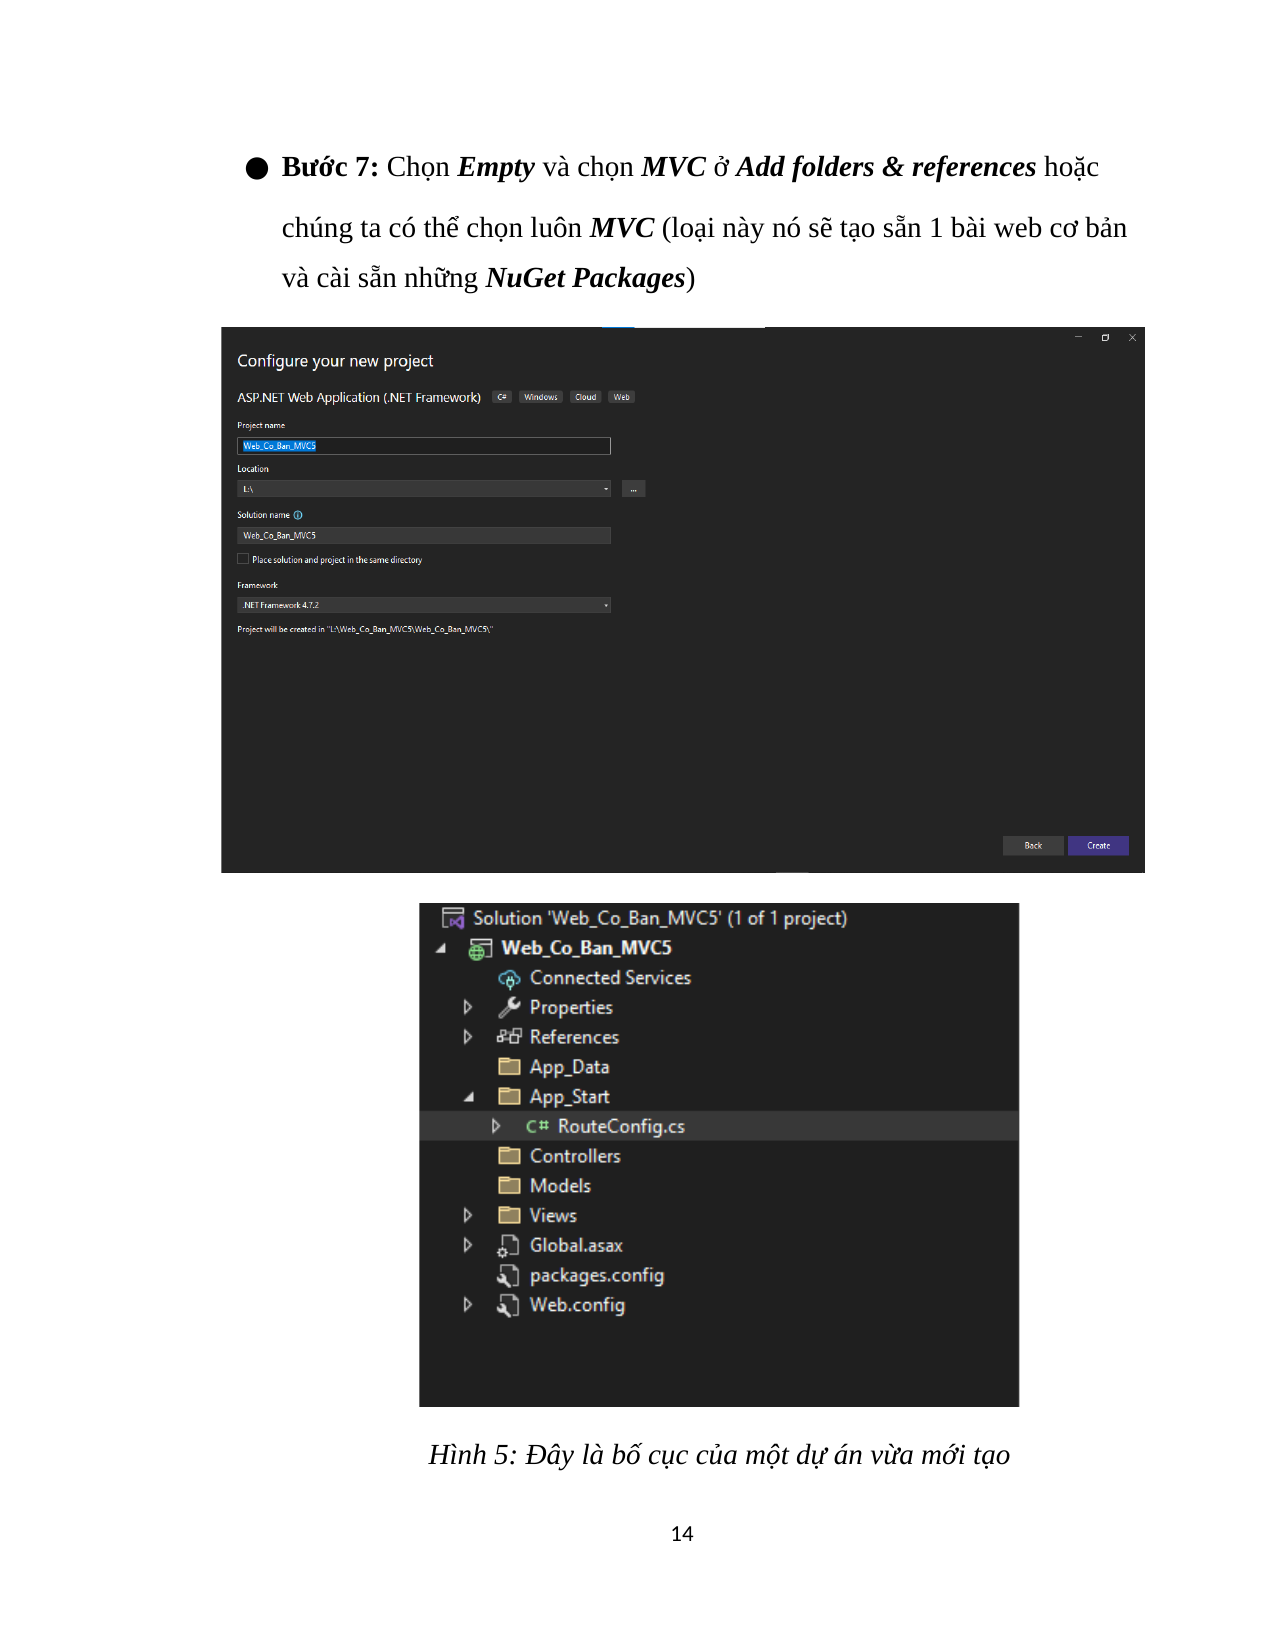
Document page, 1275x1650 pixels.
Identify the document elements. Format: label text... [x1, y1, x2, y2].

picture [221, 327, 1145, 873]
list Bước 7: Chọn Empty và chọn MVC ở Add folders & references hoặc chúng ta có thể chọn luôn MVC (loại này nó sẽ tạo sẵn 1 bài web cơ bản và cài sẵn những NuGet Packages) [244, 133, 1157, 294]
text Hình 5: Đây là bố cục của một dự án vừa mới tạo [282, 1437, 1157, 1471]
picture [419, 903, 1020, 1407]
